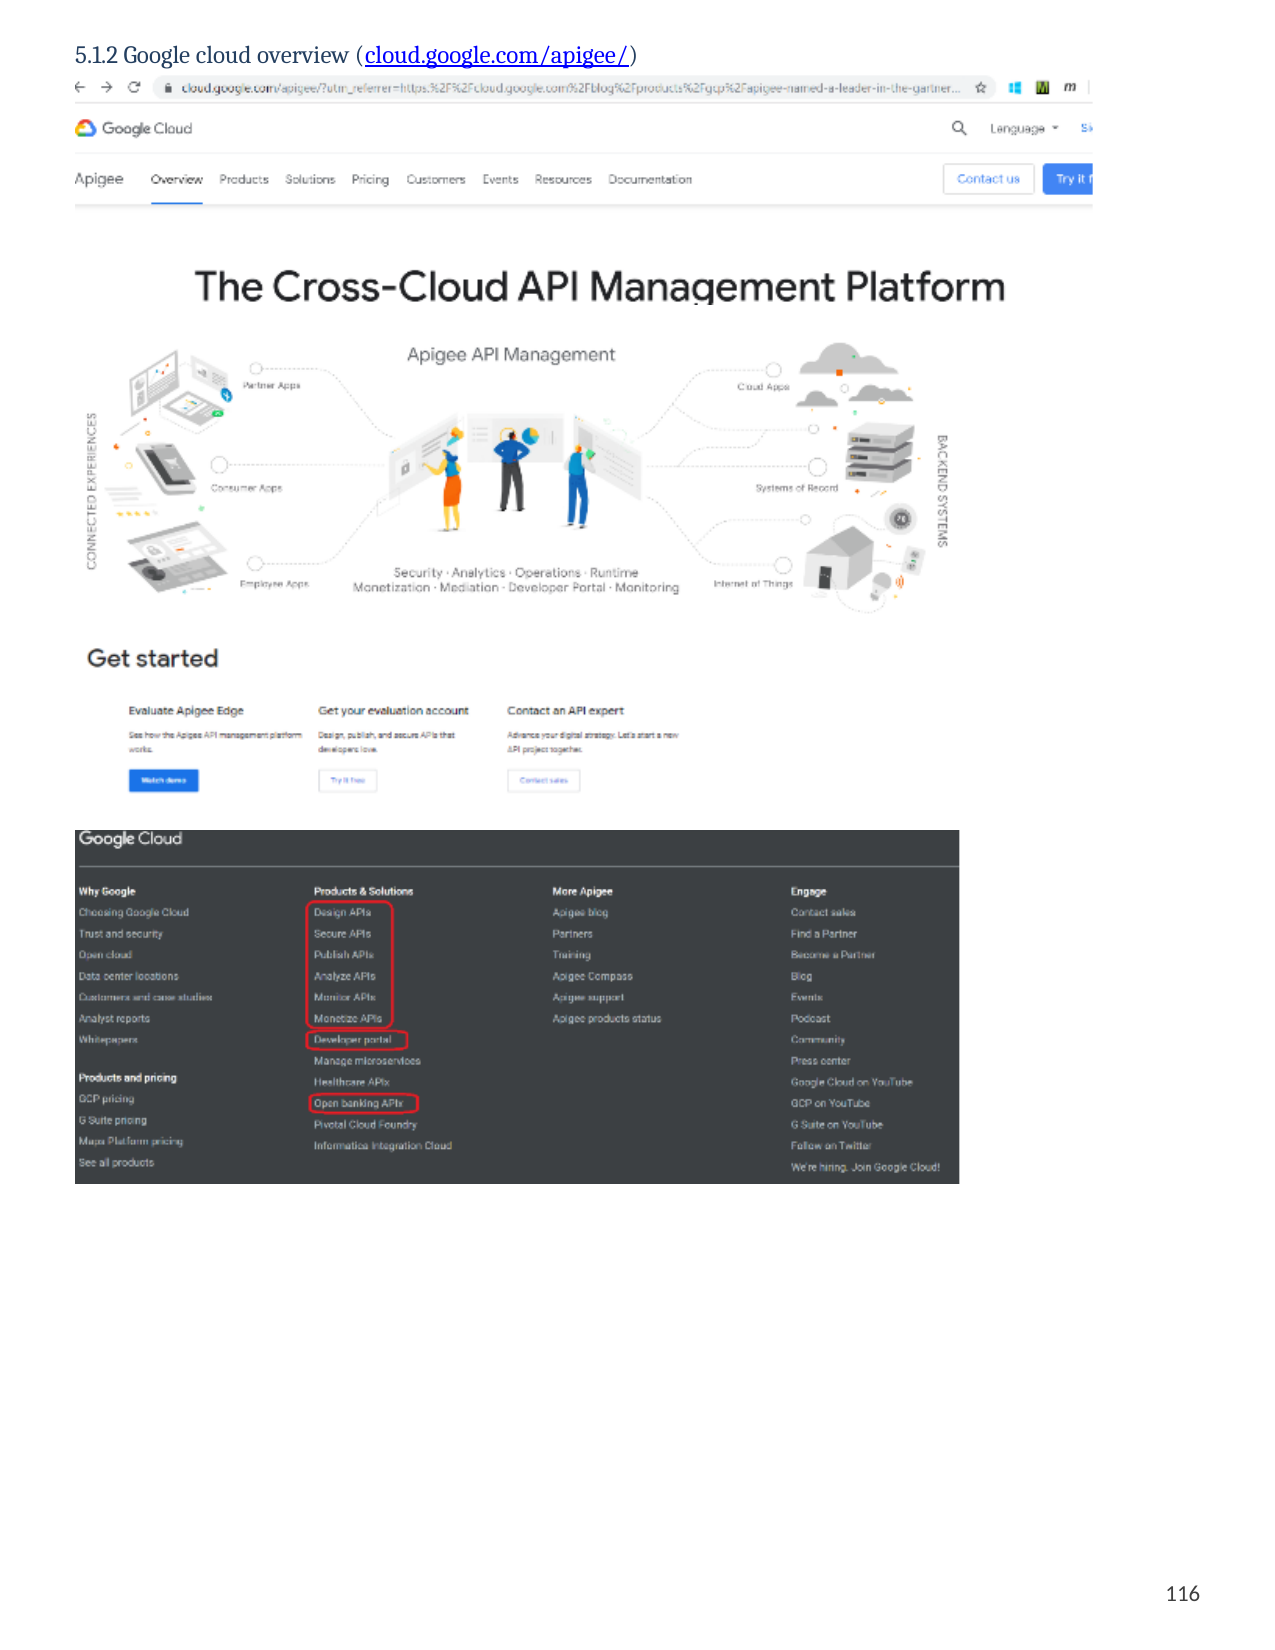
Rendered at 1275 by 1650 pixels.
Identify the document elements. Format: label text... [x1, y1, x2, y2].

picture [75, 830, 960, 1184]
picture [75, 644, 698, 806]
subtitle 5.1.2 Google cloud overview (cloud.google.com/apigee/) [75, 41, 1200, 70]
picture [75, 74, 1093, 305]
picture [75, 329, 957, 620]
